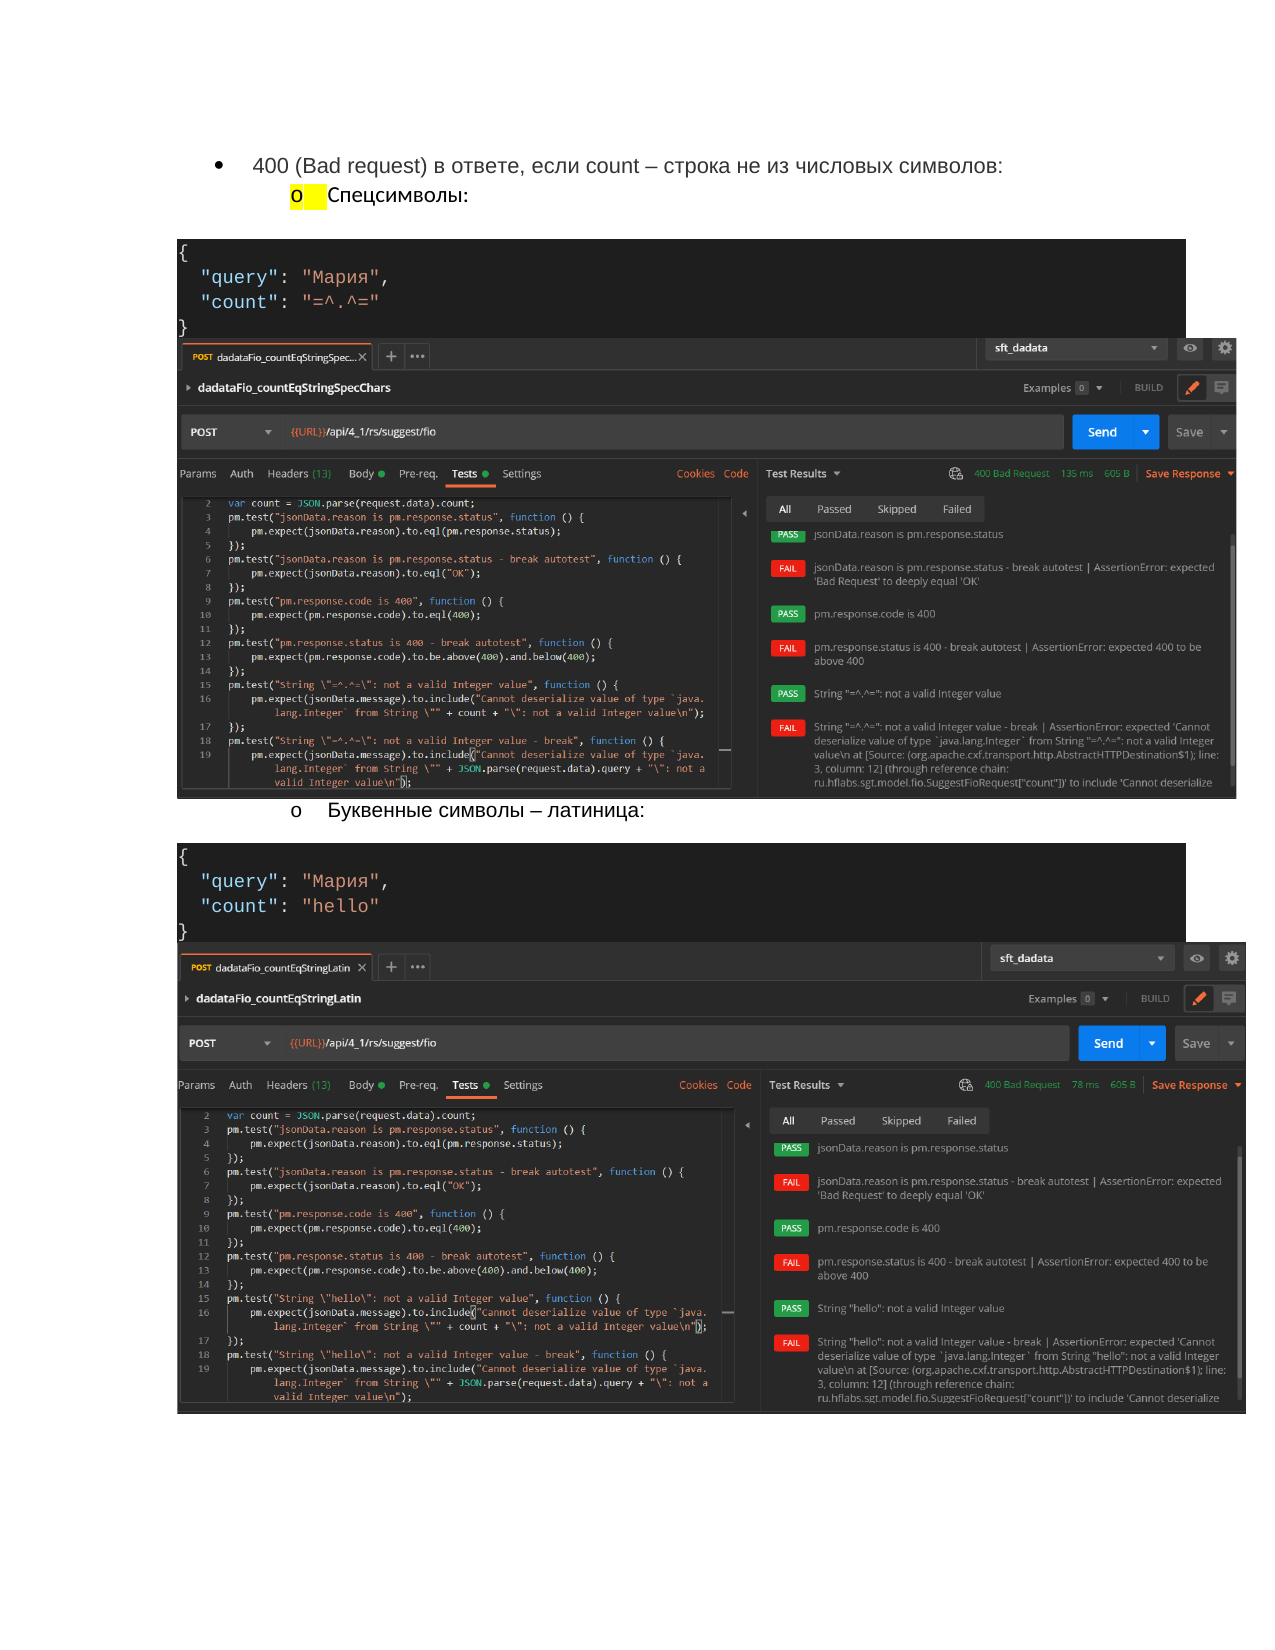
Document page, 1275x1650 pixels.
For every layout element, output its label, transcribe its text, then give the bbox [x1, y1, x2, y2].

picture [177, 942, 1246, 1414]
list Спецсимволы: [290, 178, 1186, 210]
text { [177, 239, 1186, 264]
text } [177, 314, 1186, 338]
text "count": "hello" [177, 893, 1186, 918]
picture [177, 338, 1237, 799]
list 400 (Bad request) в ответе, если count – строка не из числовых символов: [215, 147, 1186, 178]
text } [177, 918, 1186, 942]
text "count": "=^.^=" [177, 289, 1186, 314]
text "query": "Мария", [177, 868, 1186, 893]
text { [177, 843, 1186, 868]
text "query": "Мария", [177, 264, 1186, 289]
list Буквенные символы – латиница: [290, 799, 1186, 824]
